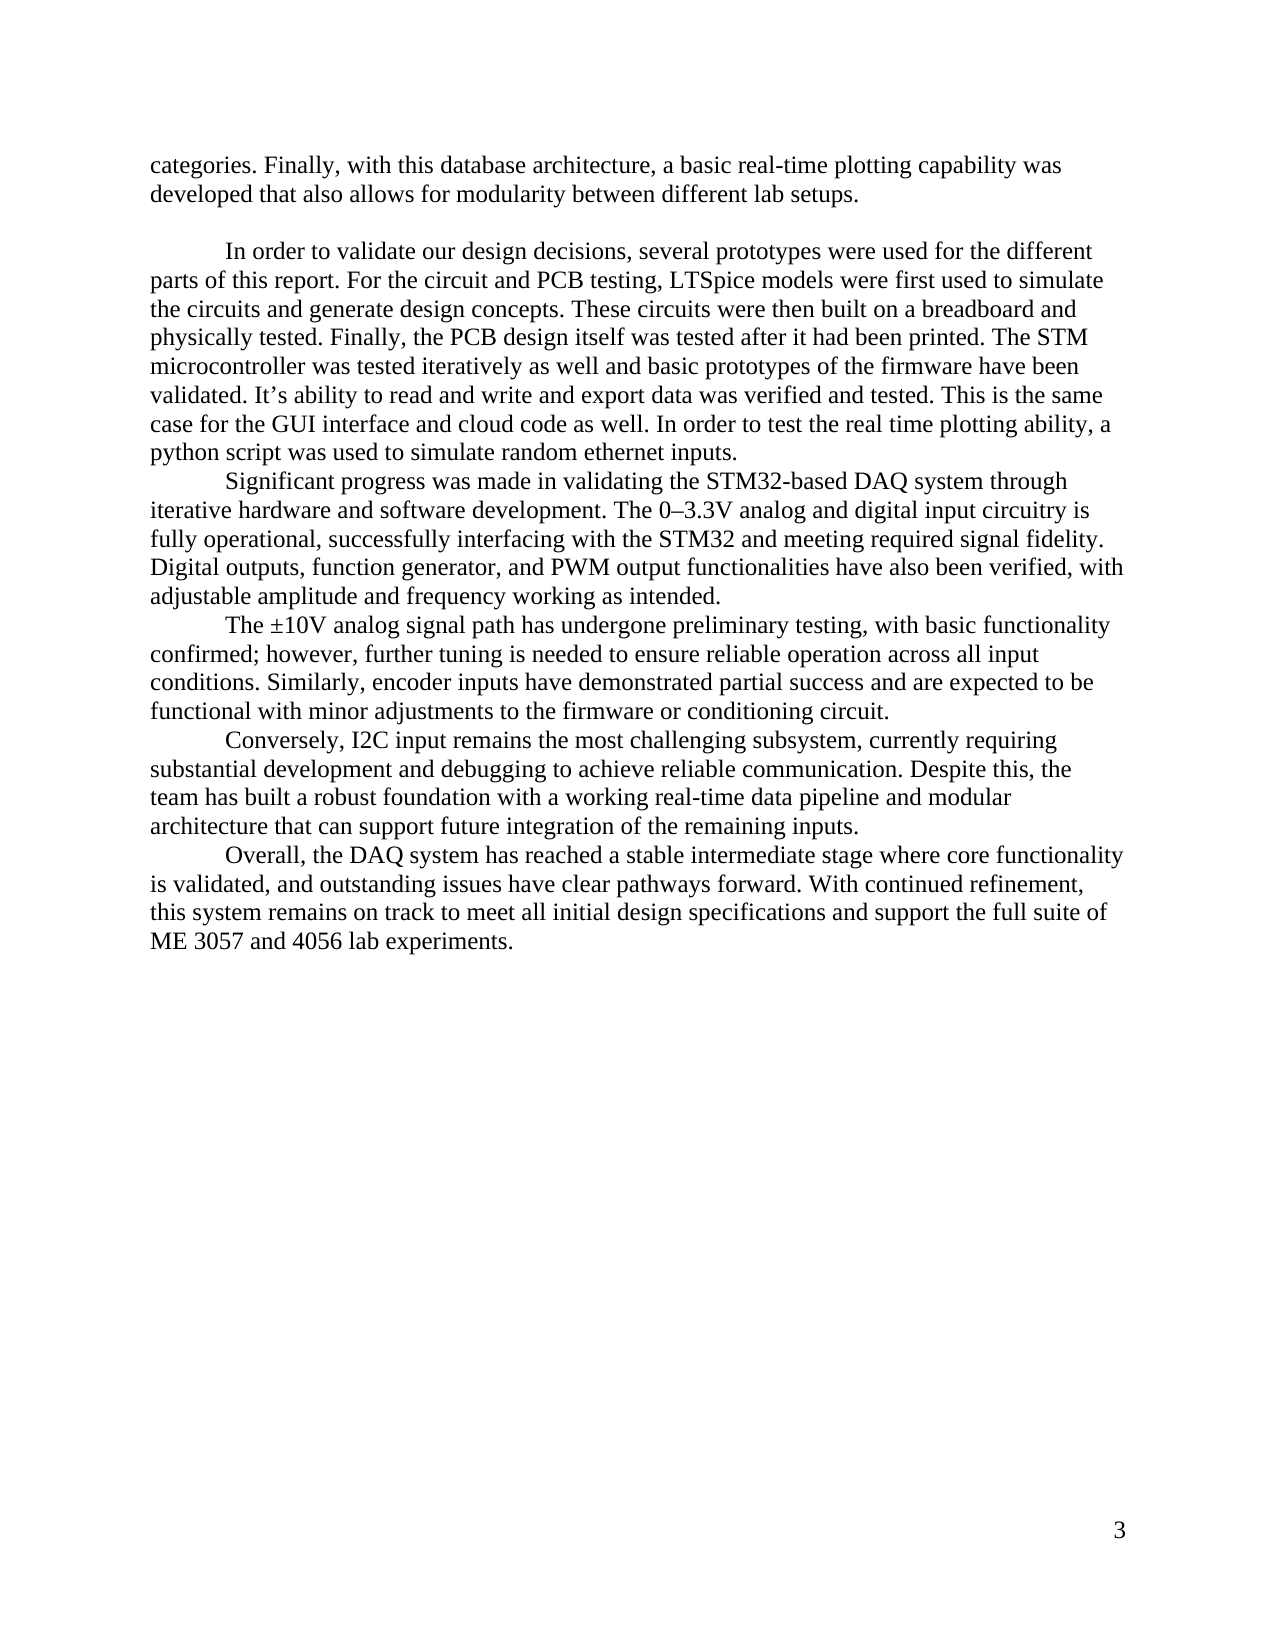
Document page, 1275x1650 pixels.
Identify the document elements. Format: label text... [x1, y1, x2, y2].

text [150, 150, 1125, 207]
text The ±10V analog signal path has undergone preliminary testing, with basic functionality confirmed; however, further tuning is needed to ensure reliable operation across all input conditions. Similarly, encoder inputs have demonstrated partial success and are expected to be functional with minor adjustments to the firmware or conditioning circuit. [150, 610, 1125, 725]
text Conversely, I2C input remains the most challenging subsystem, currently requiring substantial development and debugging to achieve reliable communication. Despite this, the team has built a robust foundation with a working real-time data pipeline and modular architecture that can support future integration of the remaining inputs. [150, 725, 1125, 840]
text Overall, the DAQ system has reached a stable intermediate stage where core functionality is validated, and outstanding issues have clear pathways forward. With continued refinement, this system remains on track to meet all initial design specifications and support the full suite of ME 3057 and 4056 lab experiments. [150, 840, 1125, 955]
text Significant progress was made in validating the STM32-based DAQ system through iterative hardware and software development. The 0–3.3V analog and digital input circuitry is fully operational, successfully interfacing with the STM32 and meeting required signal fidelity. Digital outputs, function generator, and PWM output functionalities have also been verified, with adjustable amplitude and frequency working as intended. [150, 466, 1125, 610]
text In order to validate our design decisions, several prototypes were used for the different parts of this report. For the circuit and PCB testing, LTSpice models were first used to simulate the circuits and generate design concepts. These circuits were then built on a breadboard and physically tested. Finally, the PCB design itself was tested after it had been printed. The STM microcontroller was tested iteratively as well and basic prototypes of the firmware have been validated. It’s ability to read and write and export data was verified and tested. This is the same case for the GUI interface and cloud code as well. In order to test the real time plotting ability, a python script was used to simulate random ethernet inputs. [150, 236, 1125, 466]
